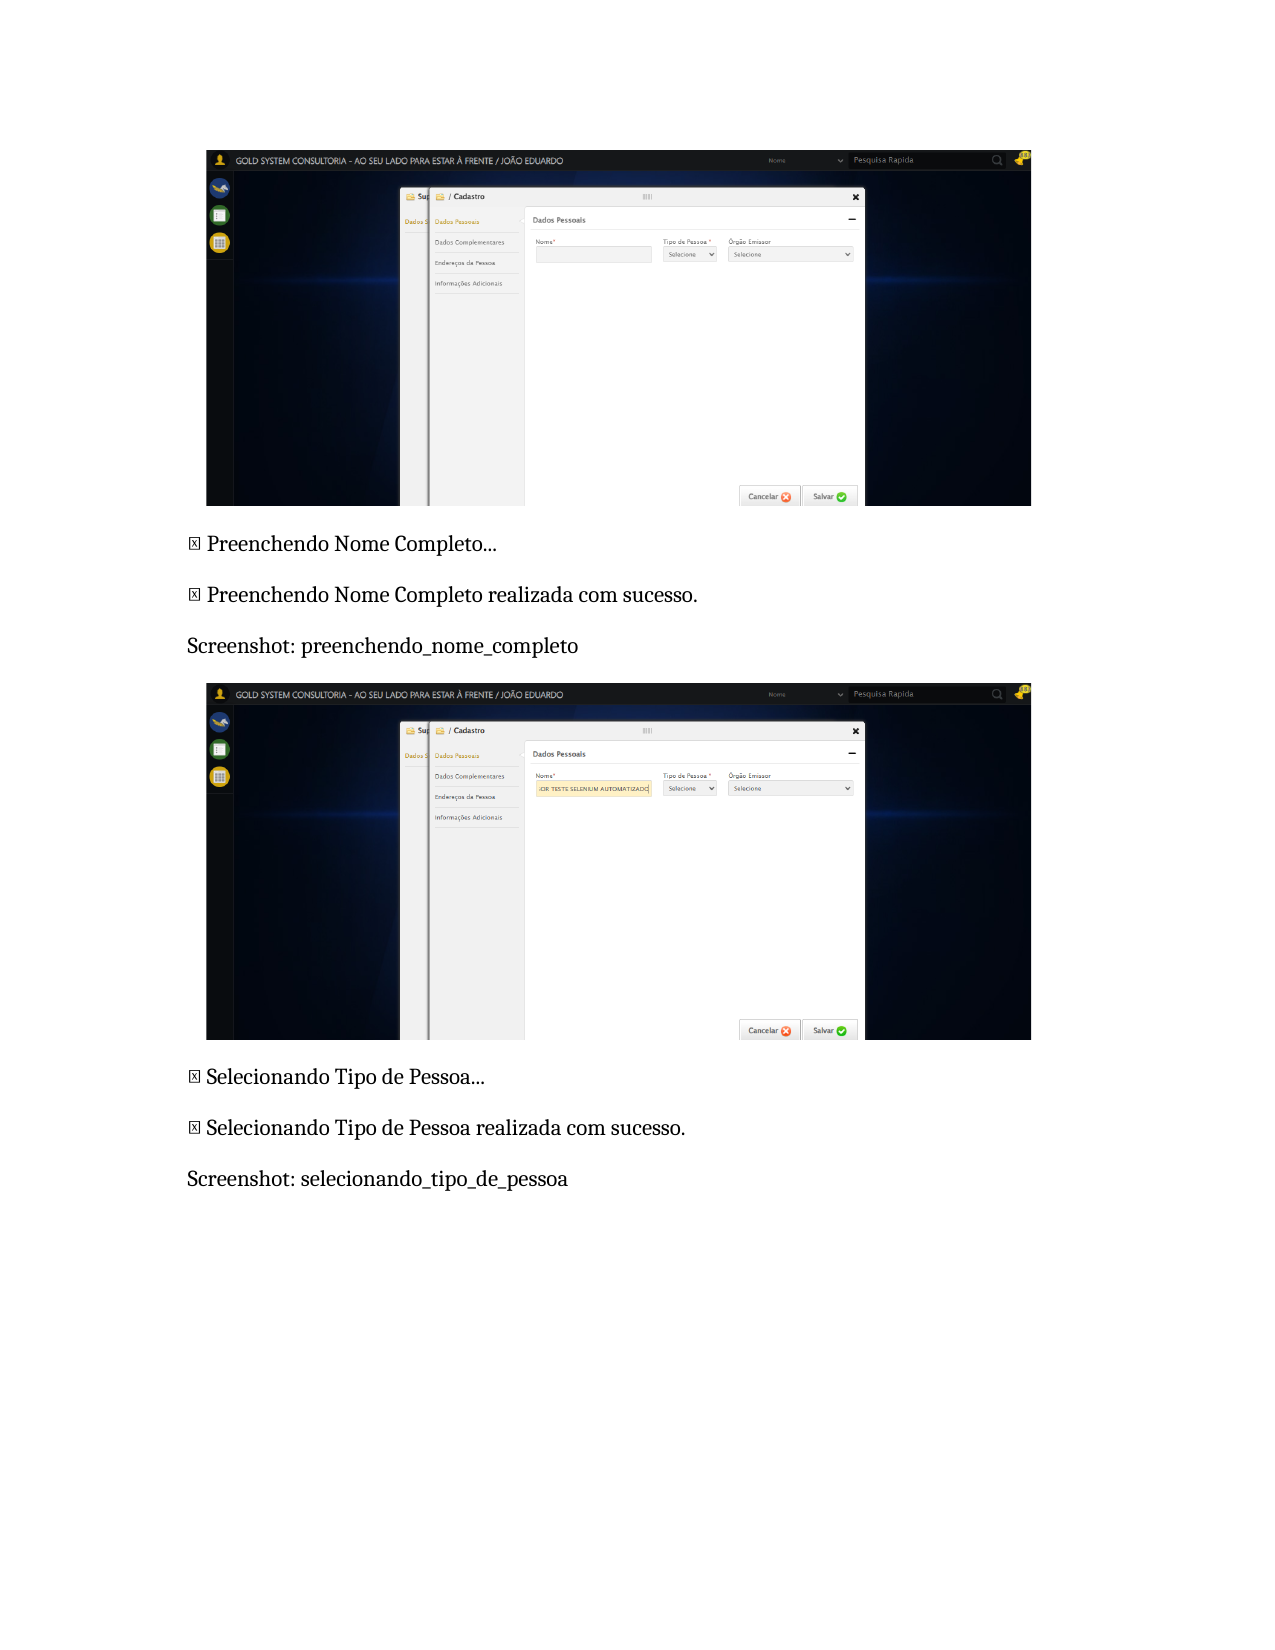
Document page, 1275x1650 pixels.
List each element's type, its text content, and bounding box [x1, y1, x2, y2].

text ✅ Selecionando Tipo de Pessoa realizada com sucesso. [187, 1115, 1087, 1141]
text 🔄 Preenchendo Nome Completo... [187, 530, 1087, 557]
picture [206, 150, 1032, 506]
text Screenshot: preenchendo_nome_completo [187, 632, 1087, 659]
picture [206, 683, 1032, 1040]
text ✅ Preenchendo Nome Completo realizada com sucesso. [187, 581, 1087, 608]
text 🔄 Selecionando Tipo de Pessoa... [187, 1064, 1087, 1090]
text Screenshot: selecionando_tipo_de_pessoa [187, 1166, 1087, 1192]
